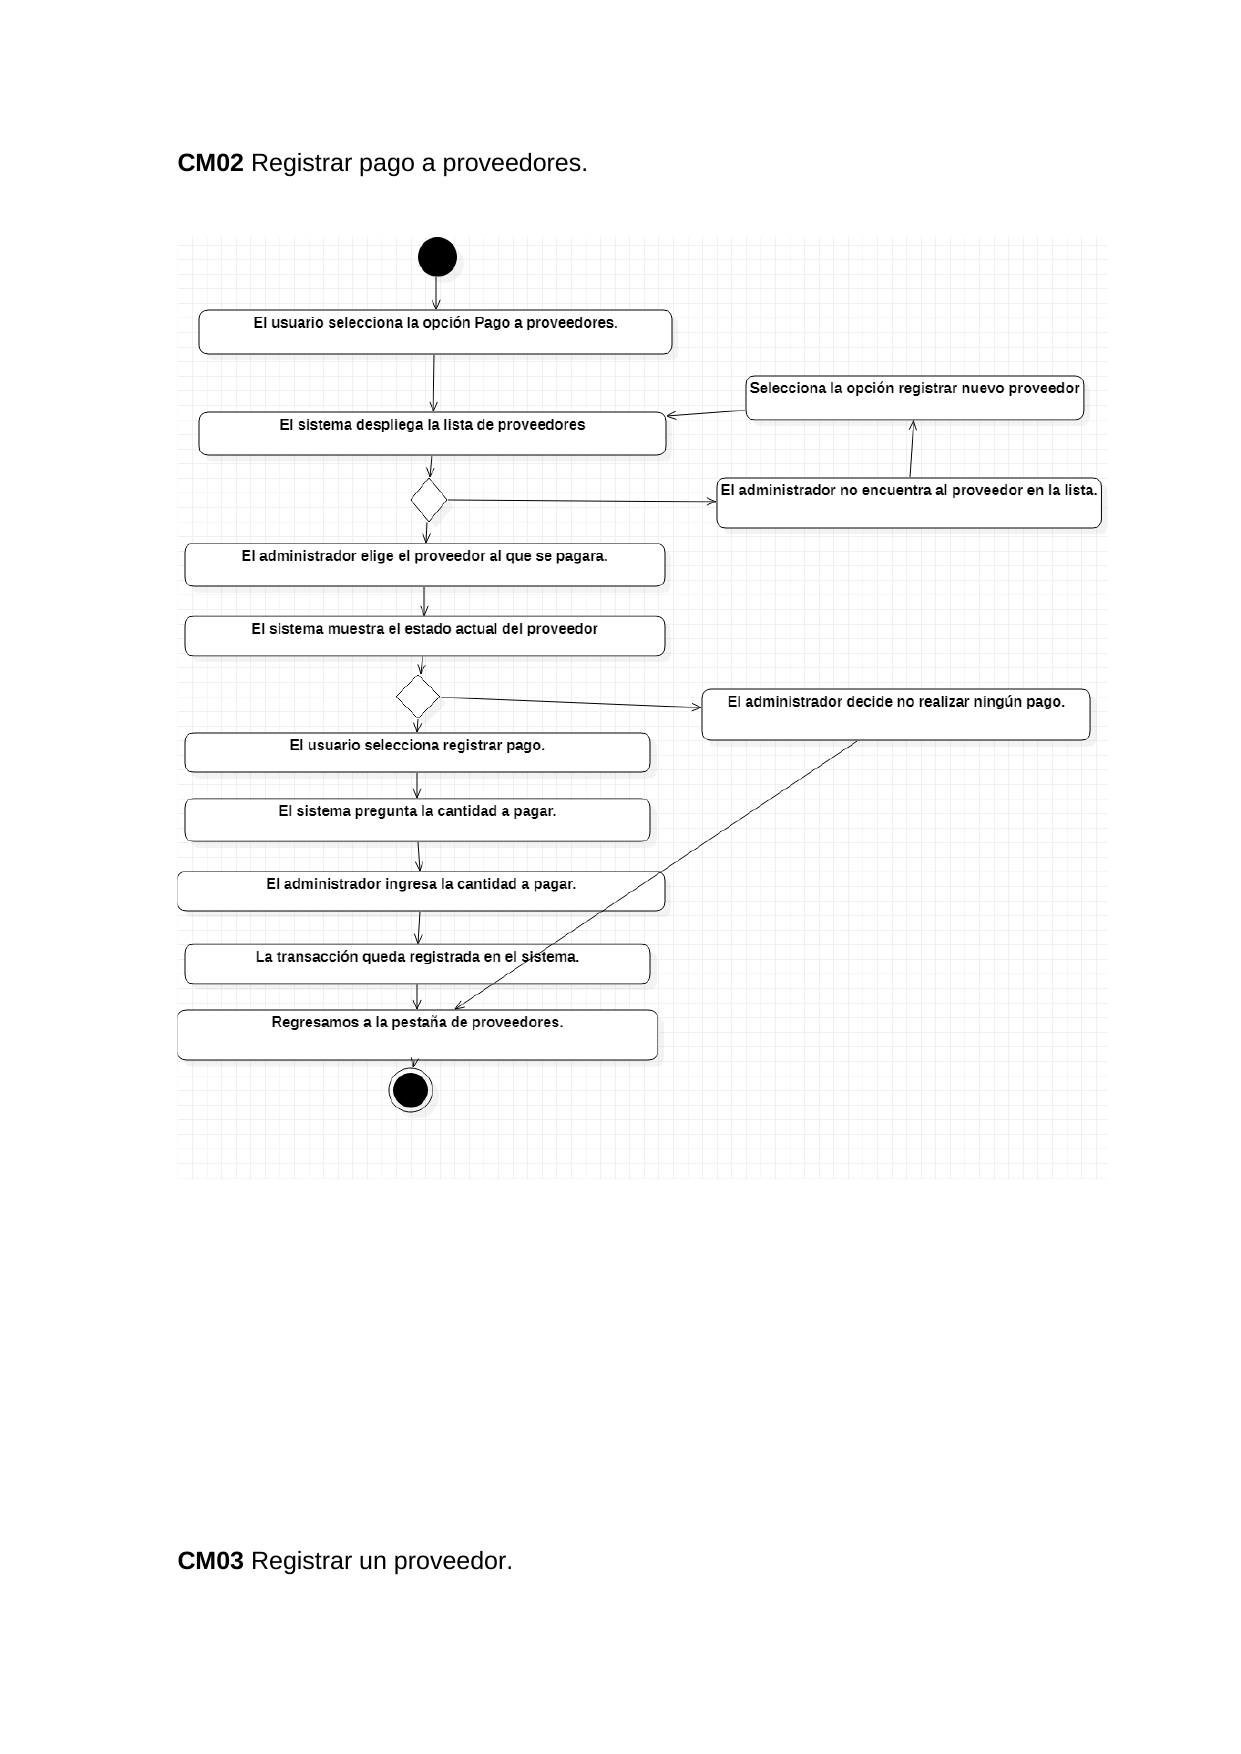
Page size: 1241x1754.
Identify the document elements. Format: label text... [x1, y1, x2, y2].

picture [177, 237, 1108, 1179]
text CM03 Registrar un proveedor. [177, 1546, 1107, 1575]
text CM02 Registrar pago a proveedores. [177, 148, 1107, 176]
